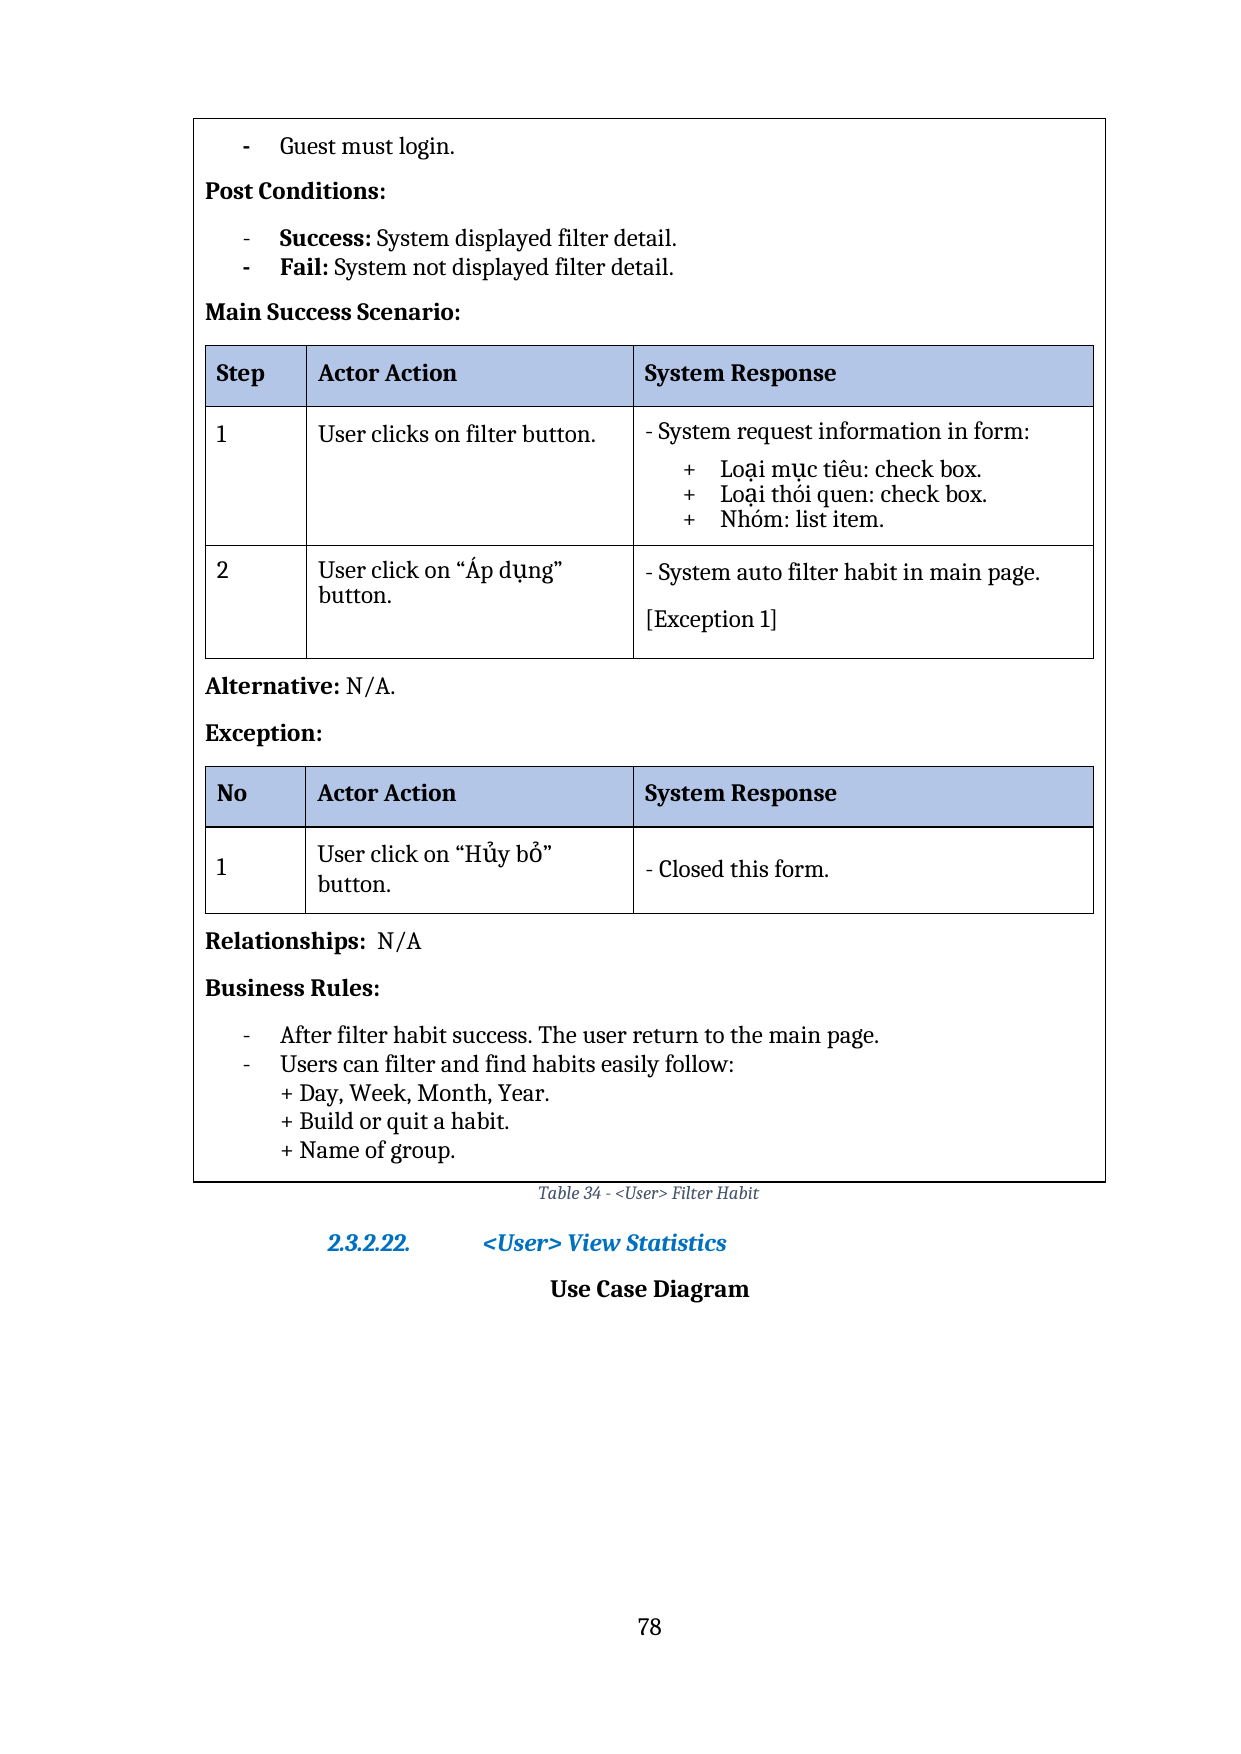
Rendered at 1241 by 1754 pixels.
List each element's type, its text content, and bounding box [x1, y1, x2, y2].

subtitle <User> View Statistics [327, 1229, 1122, 1258]
text Use Case Diagram [177, 1274, 1122, 1303]
text Table 34 - <User> Filter Habit [177, 1182, 1122, 1204]
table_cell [194, 119, 1105, 1181]
